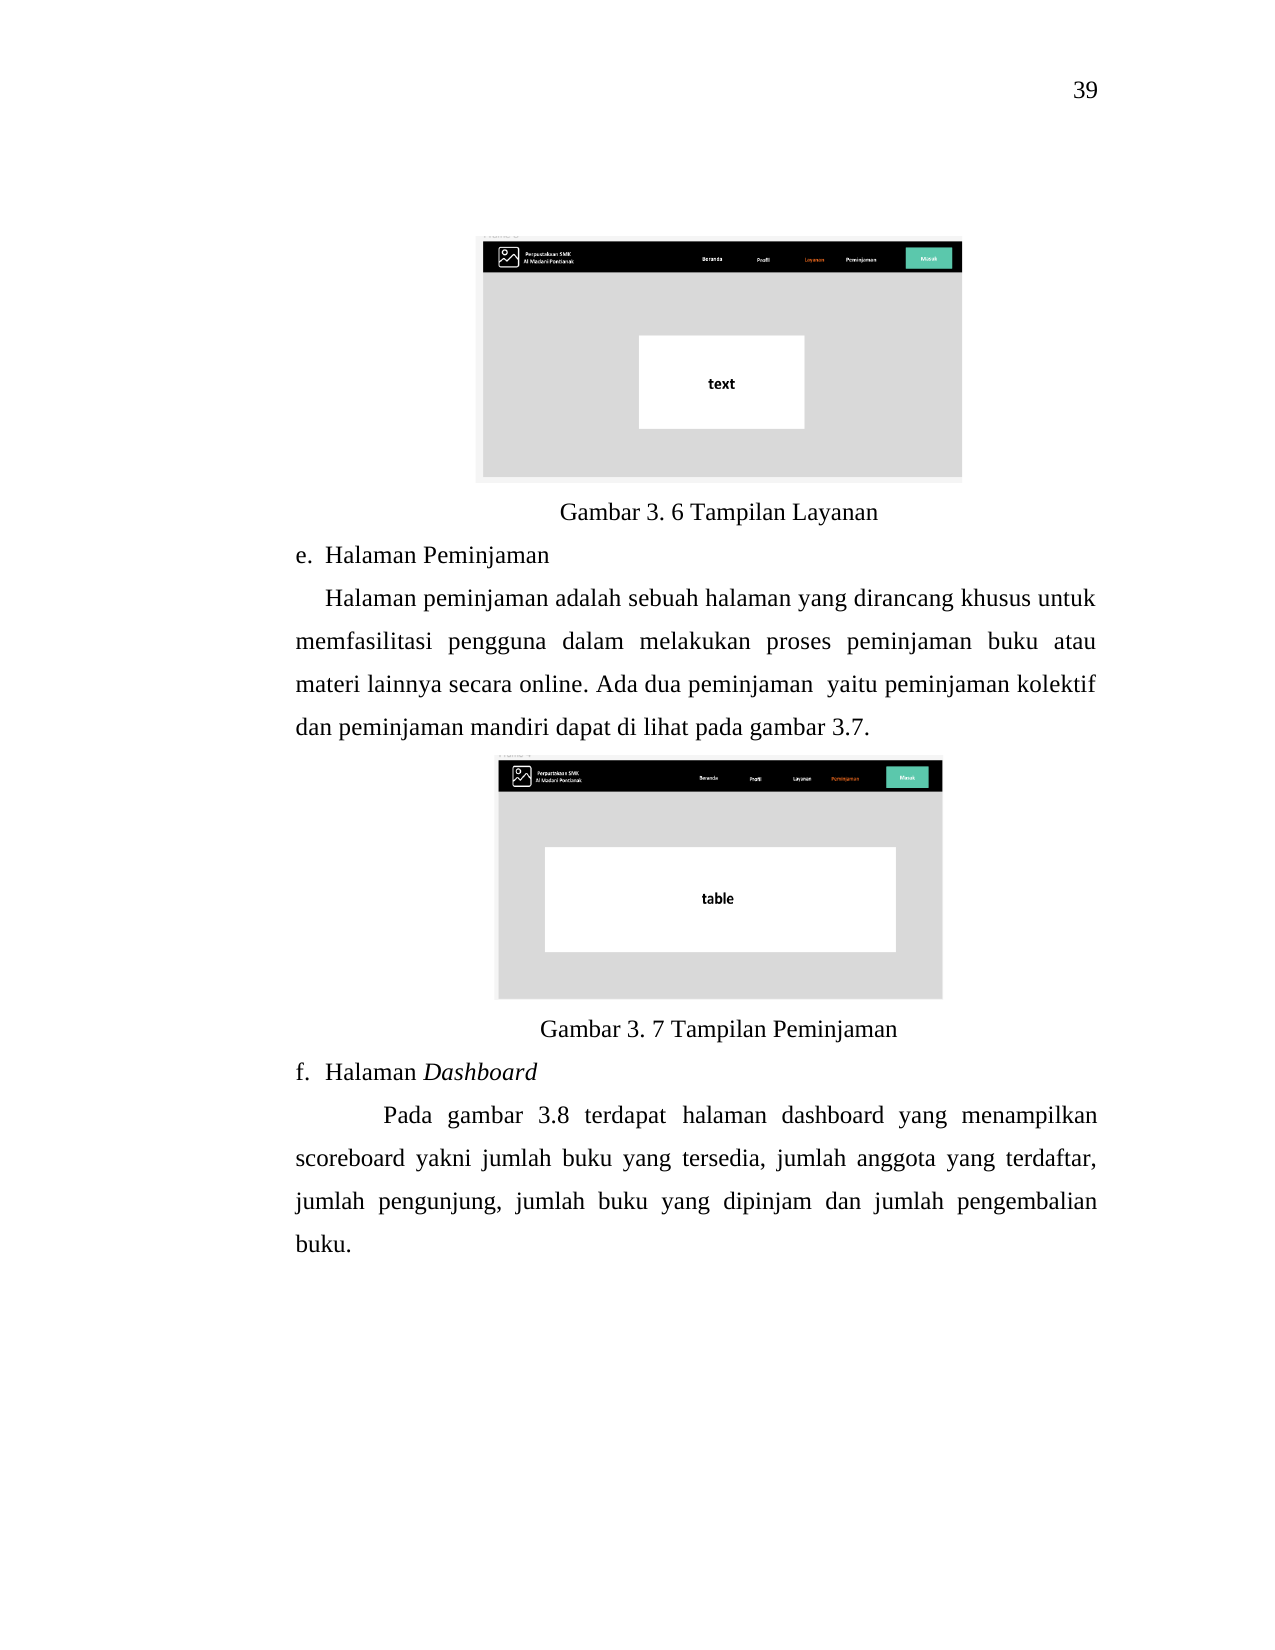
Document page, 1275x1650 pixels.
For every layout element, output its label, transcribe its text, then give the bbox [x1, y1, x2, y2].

list Pada gambar 3.8 terdapat halaman dashboard yang menampilkan scoreboard yakni jumlah buku yang tersedia, jumlah anggota yang terdaftar, jumlah pengunjung, jumlah buku yang dipinjam dan jumlah pengembalian buku. [281, 1100, 1098, 1258]
picture [494, 755, 944, 1000]
list Halaman Dashboard [295, 1057, 1098, 1086]
list Gambar 3. 6 Tampilan Layanan [340, 497, 1098, 525]
list Gambar 3. 7 Tampilan Peminjaman [340, 1014, 1098, 1043]
picture [475, 236, 963, 483]
list Halaman peminjaman adalah sebuah halaman yang dirancang khusus untuk memfasilitasi pengguna dalam melakukan proses peminjaman buku atau materi lainnya secara online. Ada dua peminjaman yaitu peminjaman kolektif dan peminjaman mandiri dapat di lihat pada gambar 3.7. [295, 583, 1098, 741]
list Halaman Peminjaman [295, 540, 1098, 568]
